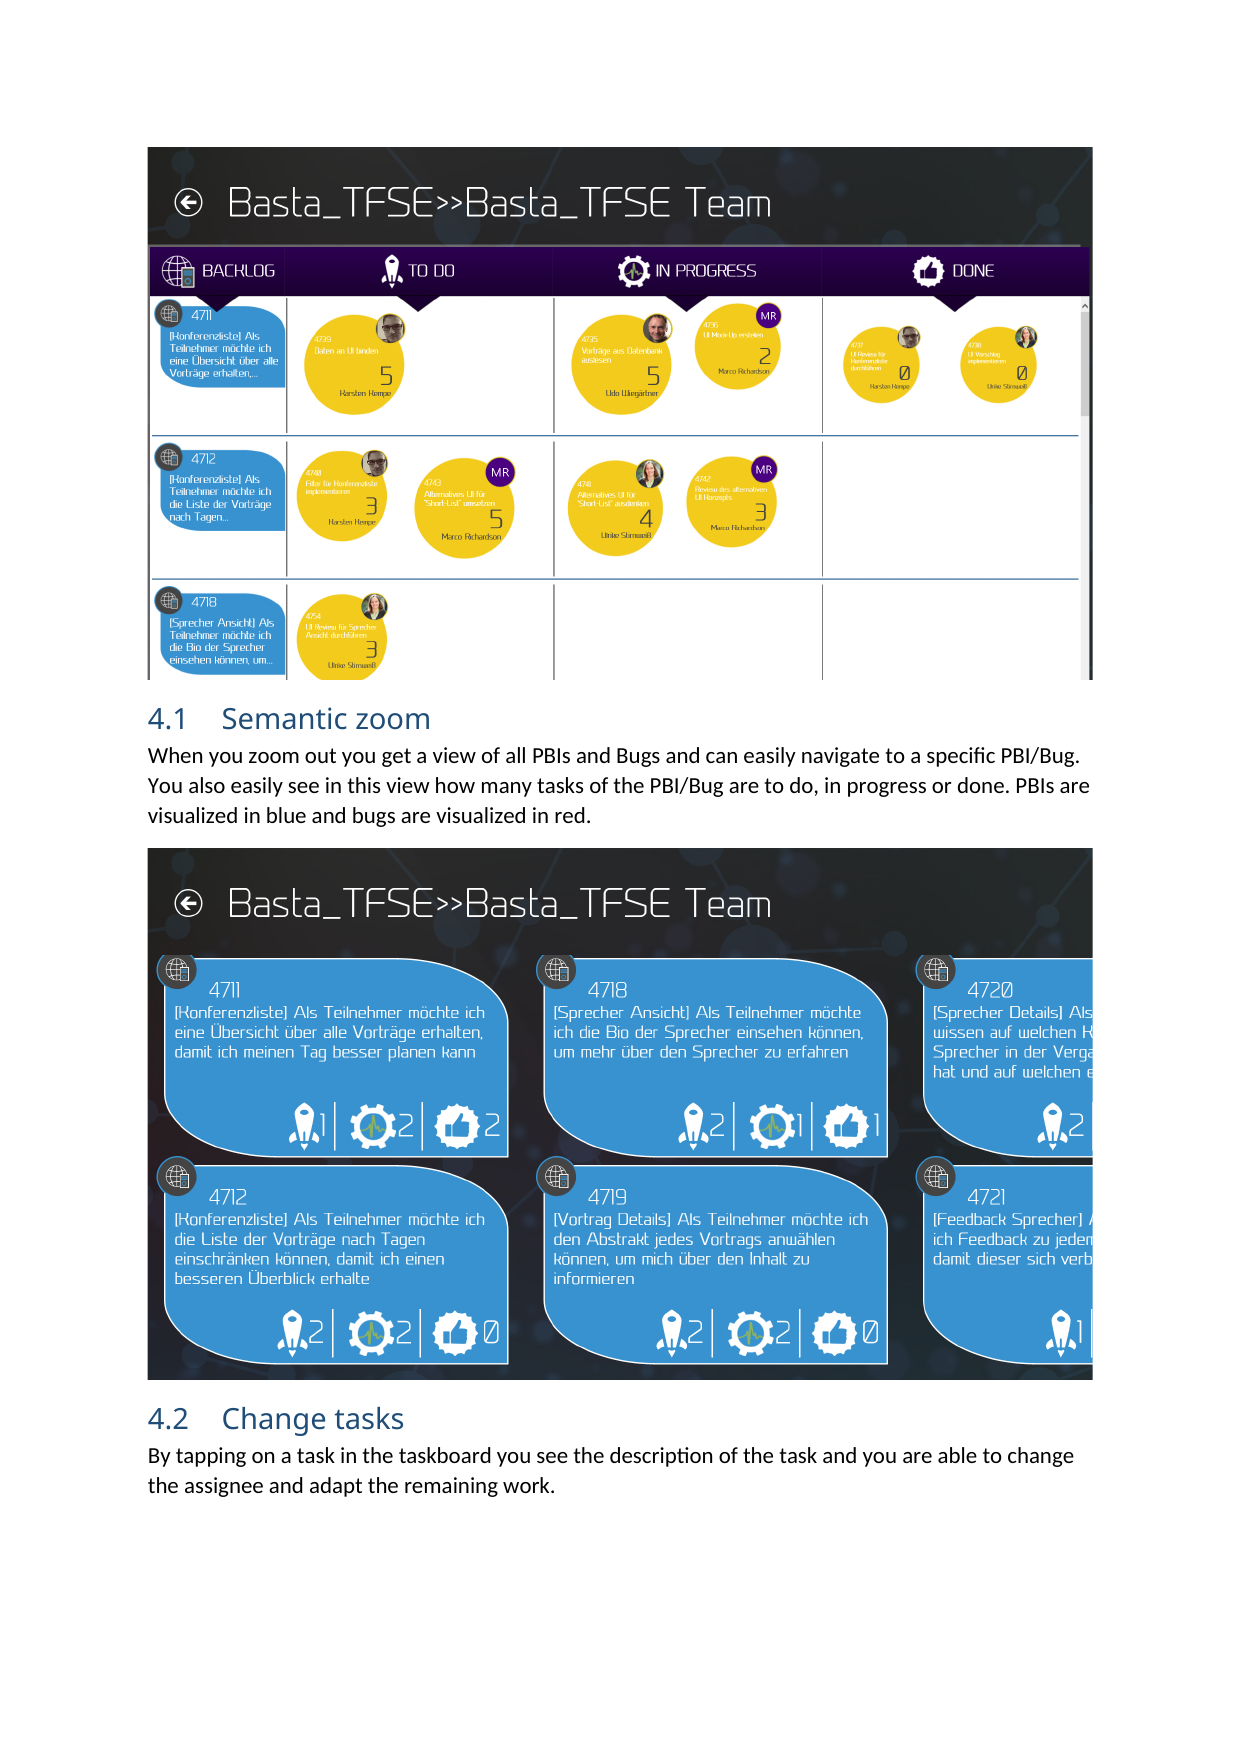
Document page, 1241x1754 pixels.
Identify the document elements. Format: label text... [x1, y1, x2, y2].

picture [147, 848, 1093, 1380]
picture [147, 147, 1093, 680]
text When you zoom out you get a view of all PBIs and Bugs and can easily navigate to a specific PBI/Bug. You also easily see in this view how many tasks of the PBI/Bug are to do, in progress or done. PBIs are visualized in blue and bugs are visualized in red. [148, 741, 1093, 829]
subtitle Change tasks [148, 1398, 1093, 1438]
text By tapping on a task in the taskboard you see the description of the task and you are able to change the assignee and adapt the remaining work. [148, 1441, 1093, 1499]
subtitle Semantic zoom [148, 698, 1093, 738]
